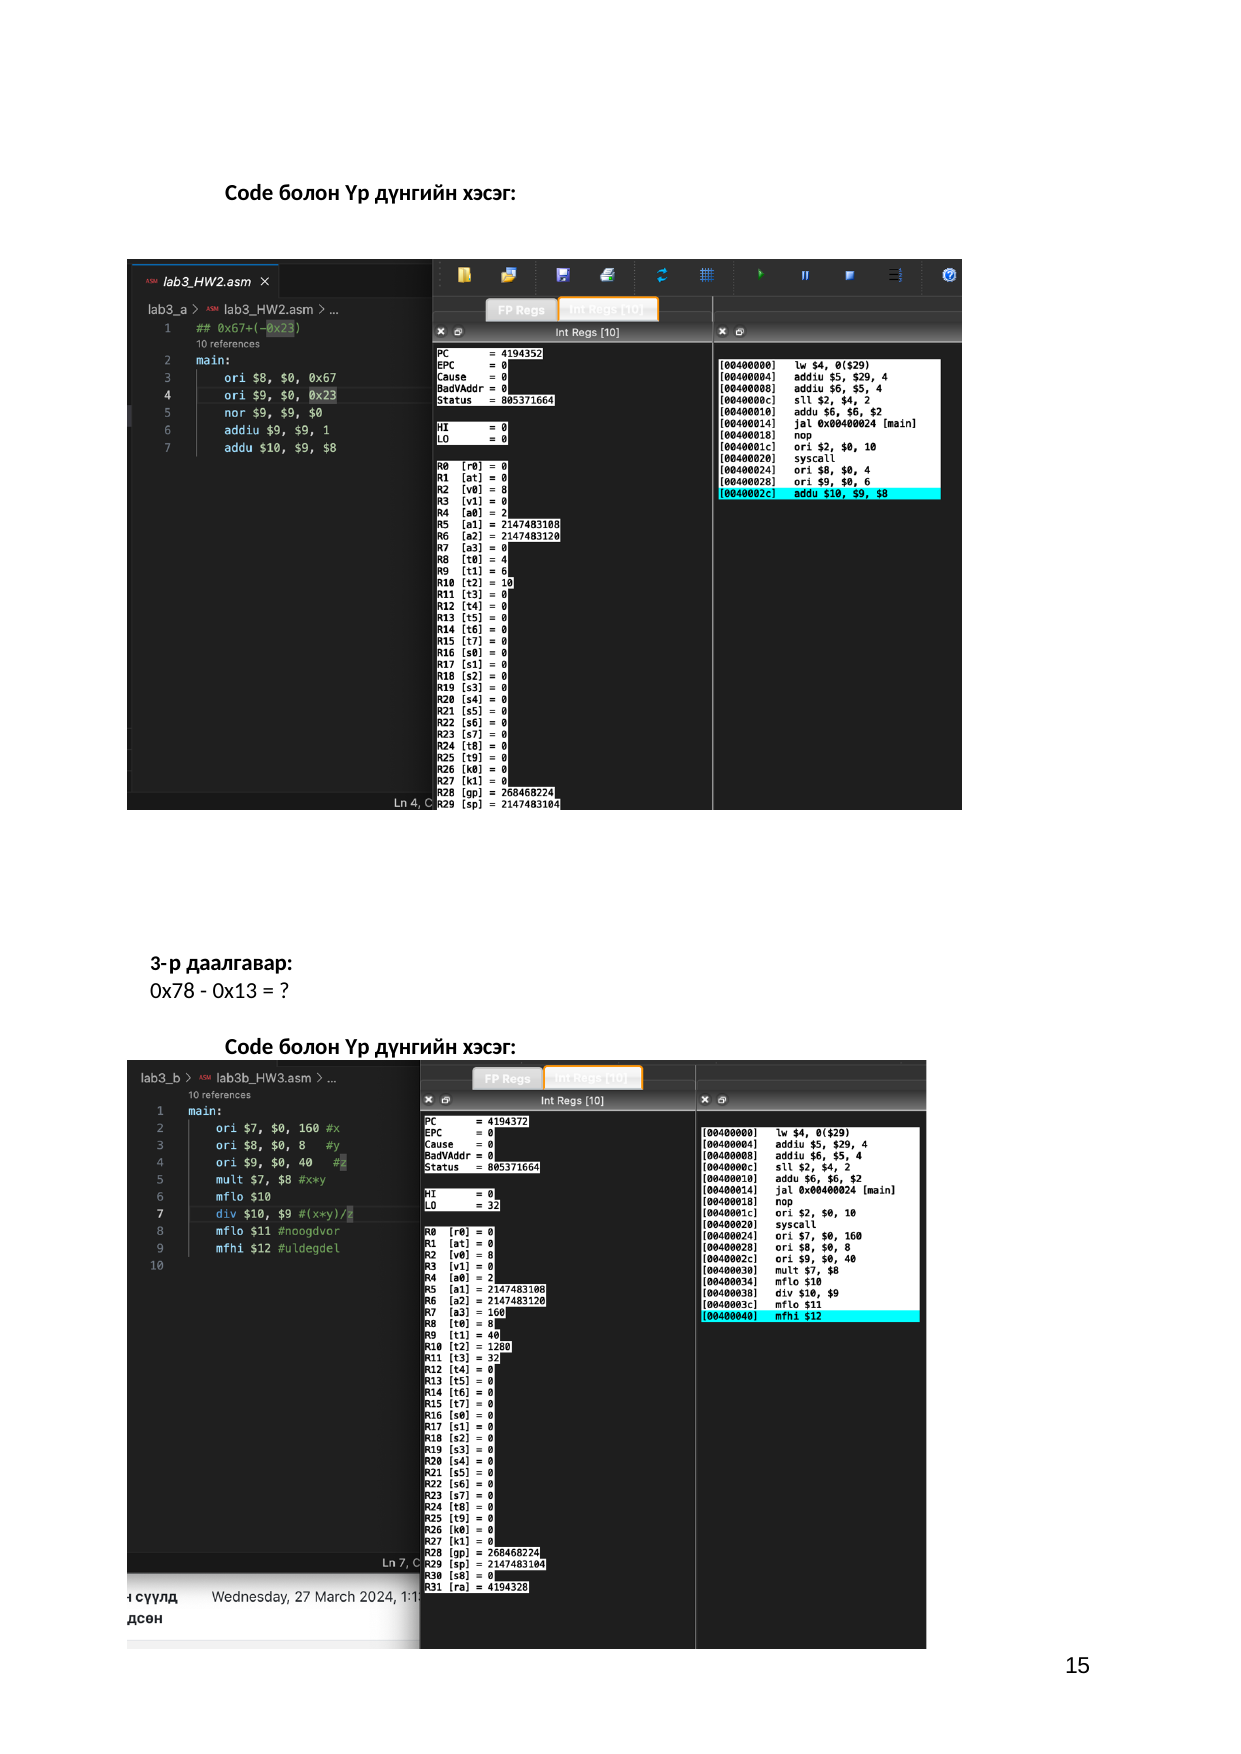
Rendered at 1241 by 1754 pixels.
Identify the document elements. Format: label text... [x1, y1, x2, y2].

text 0x78 - 0x13 = ? [150, 976, 1105, 1004]
picture [127, 1060, 927, 1649]
picture [127, 259, 962, 810]
subtitle Code болон Үр дүнгийн хэсэг: [225, 1032, 1105, 1061]
subtitle Code болон Үр дүнгийн хэсэг: [225, 178, 1105, 206]
list р даалгавар: [150, 948, 1105, 976]
